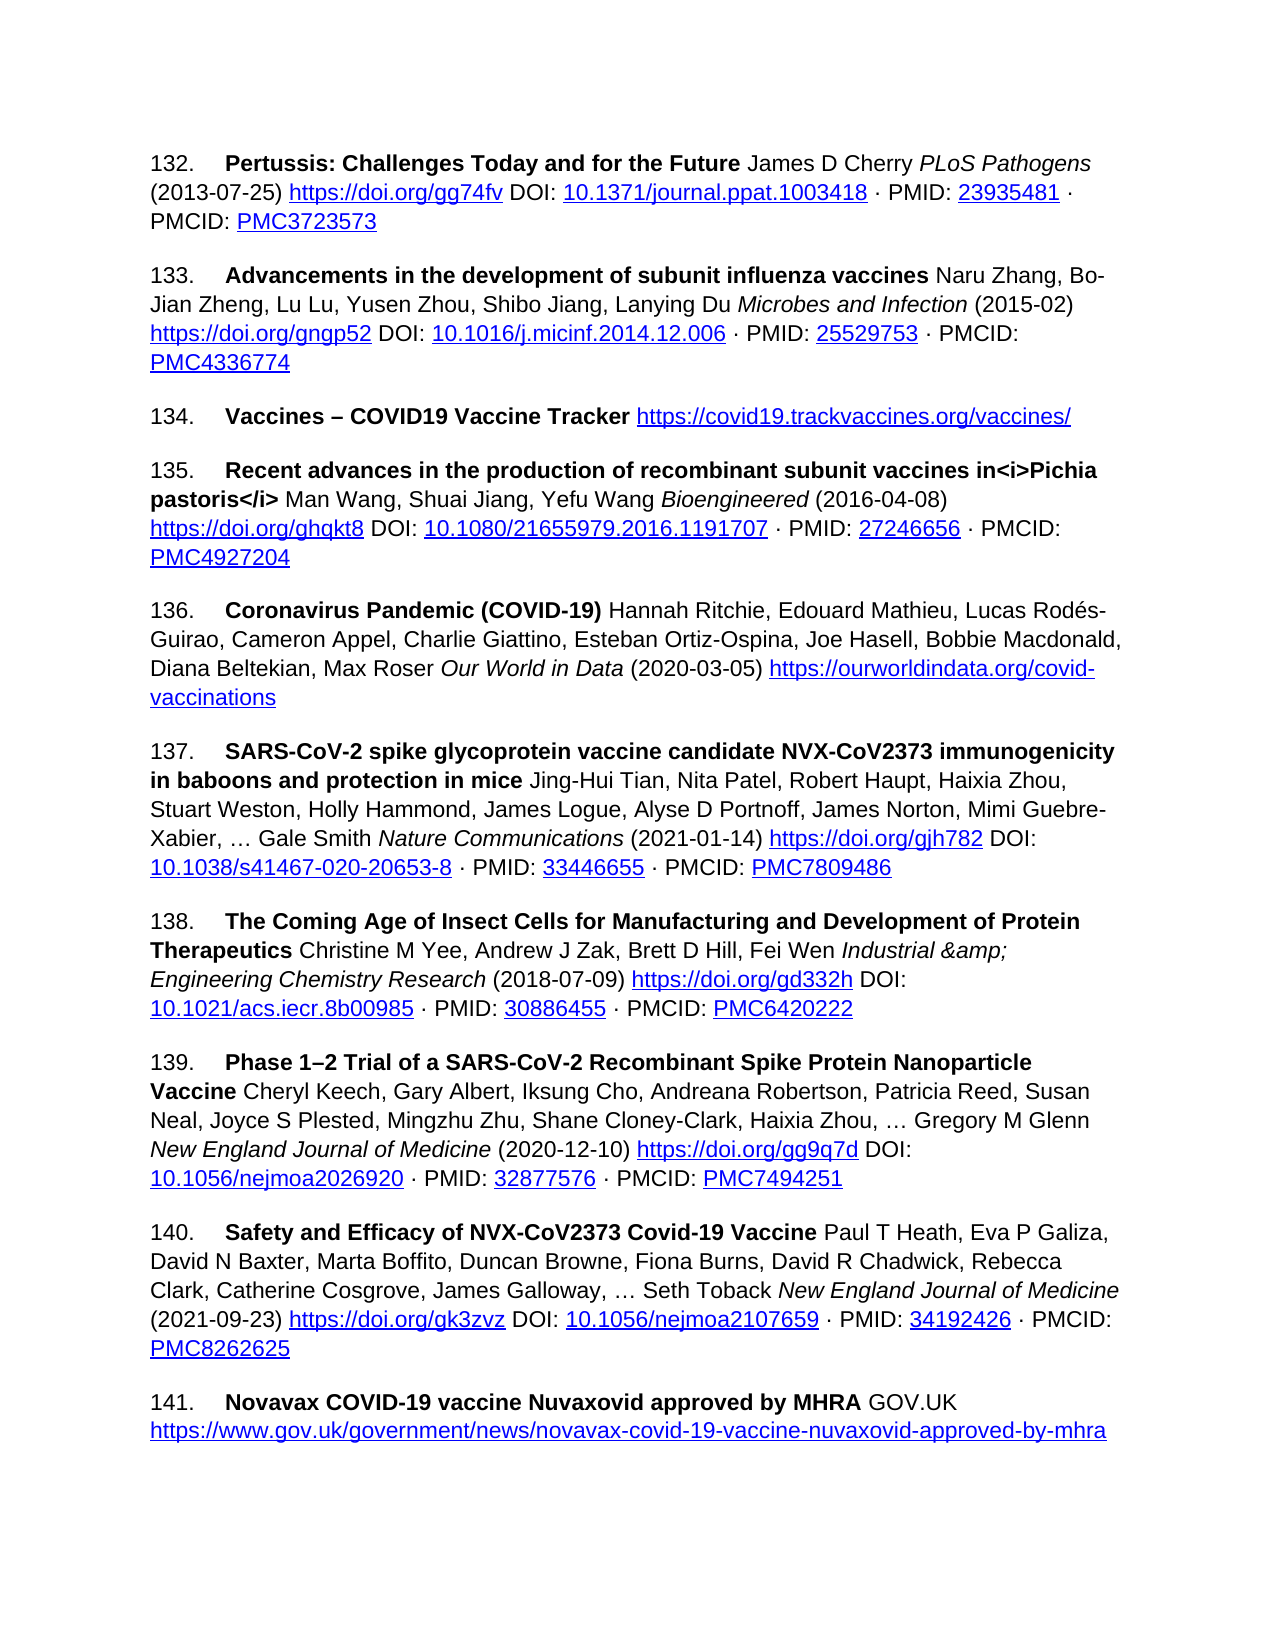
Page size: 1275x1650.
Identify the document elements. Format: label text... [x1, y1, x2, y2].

text 135. Recent advances in the production of recombinant subunit vaccines in<i>Pichia pastoris</i> Man Wang, Shuai Jiang, Yefu Wang Bioengineered (2016-04-08) https://doi.org/ghqkt8 DOI: 10.1080/21655979.2016.1191707 · PMID: 27246656 · PMCID: PMC4927204 [150, 457, 1125, 570]
text 136. Coronavirus Pandemic (COVID-19) Hannah Ritchie, Edouard Mathieu, Lucas Rodés-Guirao, Cameron Appel, Charlie Giattino, Esteban Ortiz-Ospina, Joe Hasell, Bobbie Macdonald, Diana Beltekian, Max Roser Our World in Data (2020-03-05) https://ourworldindata.org/covid-vaccinations [150, 597, 1125, 711]
text 133. Advancements in the development of subunit influenza vaccines Naru Zhang, Bo-Jian Zheng, Lu Lu, Yusen Zhou, Shibo Jiang, Lanying Du Microbes and Infection (2015-02) https://doi.org/gngp52 DOI: 10.1016/j.micinf.2014.12.006 · PMID: 25529753 · PMCID: PMC4336774 [150, 262, 1125, 375]
text 140. Safety and Efficacy of NVX-CoV2373 Covid-19 Vaccine Paul T Heath, Eva P Galiza, David N Baxter, Marta Boffito, Duncan Browne, Fiona Burns, David R Chadwick, Rebecca Clark, Catherine Cosgrove, James Galloway, … Seth Toback New England Journal of Medicine (2021-09-23) https://doi.org/gk3zvz DOI: 10.1056/nejmoa2107659 · PMID: 34192426 · PMCID: PMC8262625 [150, 1219, 1125, 1361]
text 141. Novavax COVID-19 vaccine Nuvaxovid approved by MHRA GOV.UK https://www.gov.uk/government/news/novavax-covid-19-vaccine-nuvaxovid-approved-by-mhra [150, 1388, 1125, 1444]
text 139. Phase 1–2 Trial of a SARS-CoV-2 Recombinant Spike Protein Nanoparticle Vaccine Cheryl Keech, Gary Albert, Iksung Cho, Andreana Robertson, Patricia Reed, Susan Neal, Joyce S Plested, Mingzhu Zhu, Shane Cloney-Clark, Haixia Zhou, … Gregory M Glenn New England Journal of Medicine (2020-12-10) https://doi.org/gg9q7d DOI: 10.1056/nejmoa2026920 · PMID: 32877576 · PMCID: PMC7494251 [150, 1049, 1125, 1191]
text 137. SARS-CoV-2 spike glycoprotein vaccine candidate NVX-CoV2373 immunogenicity in baboons and protection in mice Jing-Hui Tian, Nita Patel, Robert Haupt, Haixia Zhou, Stuart Weston, Holly Hammond, James Logue, Alyse D Portnoff, James Norton, Mimi Guebre-Xabier, … Gale Smith Nature Communications (2021-01-14) https://doi.org/gjh782 DOI: 10.1038/s41467-020-20653-8 · PMID: 33446655 · PMCID: PMC7809486 [150, 738, 1125, 881]
text 134. Vaccines – COVID19 Vaccine Tracker https://covid19.trackvaccines.org/vaccines/ [150, 403, 1125, 429]
text 138. The Coming Age of Insect Cells for Manufacturing and Development of Protein Therapeutics Christine M Yee, Andrew J Zak, Brett D Hill, Fei Wen Industrial &amp; Engineering Chemistry Research (2018-07-09) https://doi.org/gd332h DOI: 10.1021/acs.iecr.8b00985 · PMID: 30886455 · PMCID: PMC6420222 [150, 908, 1125, 1021]
text 132. Pertussis: Challenges Today and for the Future James D Cherry PLoS Pathogens (2013-07-25) https://doi.org/gg74fv DOI: 10.1371/journal.ppat.1003418 · PMID: 23935481 · PMCID: PMC3723573 [150, 150, 1125, 234]
